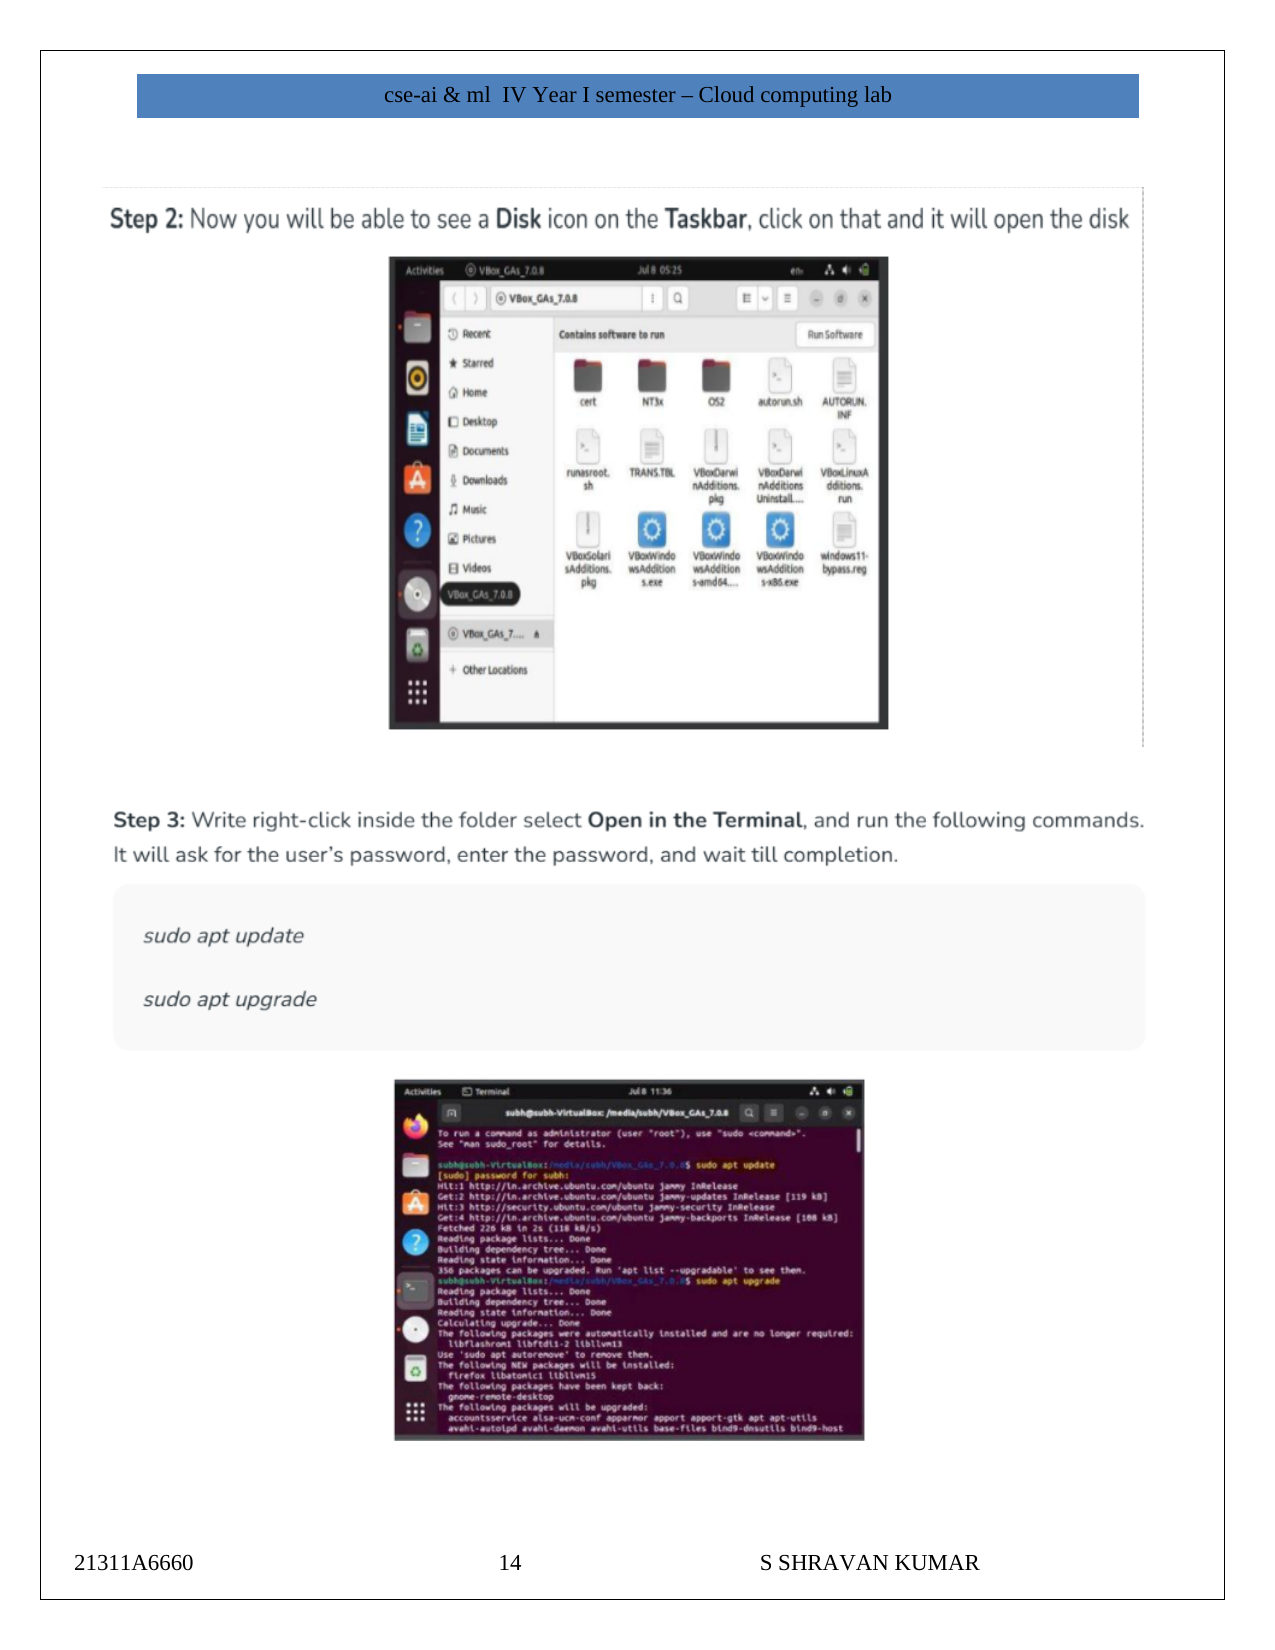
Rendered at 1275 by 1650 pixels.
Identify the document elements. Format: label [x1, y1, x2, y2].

picture [102, 187, 1144, 747]
picture [102, 798, 1162, 1441]
